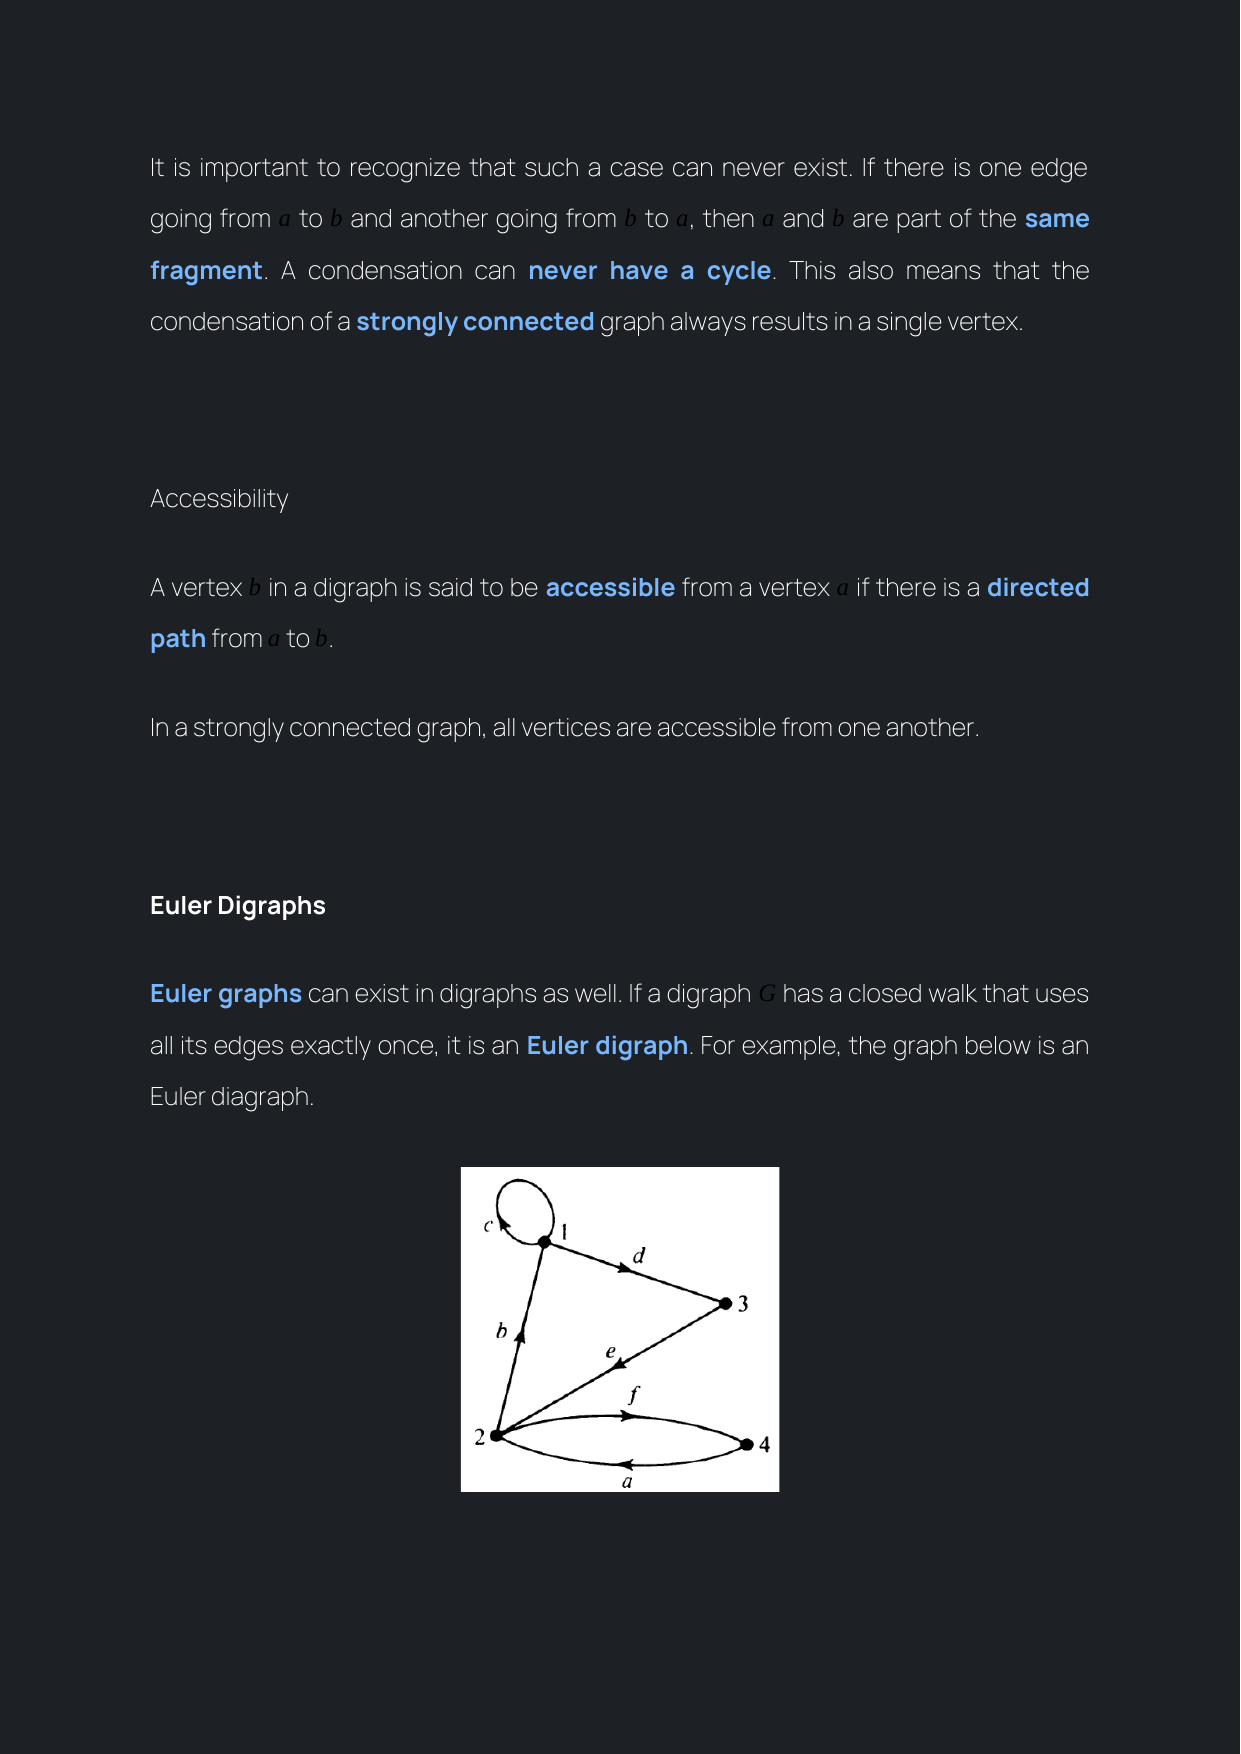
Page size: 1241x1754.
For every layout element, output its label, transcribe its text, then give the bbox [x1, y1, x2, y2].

subtitle Euler Digraphs [150, 887, 1090, 922]
text It is important to recognize that such a case can never exist. If there is one edge going from to and another going from to , then and are part of the same fragment. A condensation can never have a cycle. This also means that the condensation of a strongly connected graph always results in a single vertex. [150, 150, 1090, 338]
text Euler graphs can exist in digraphs as well. If a digraph has a closed walk that uses all its edges exactly once, it is an Euler digraph. For example, the graph below is an Euler diagraph. [150, 976, 1090, 1113]
picture [460, 1167, 780, 1492]
subtitle Accessibility [150, 481, 1090, 515]
text In a strongly connected graph, all vertices are accessible from one another. [150, 710, 1090, 744]
text A vertex in a digraph is said to be accessible from a vertex if there is a directed path from to . [150, 570, 1090, 655]
